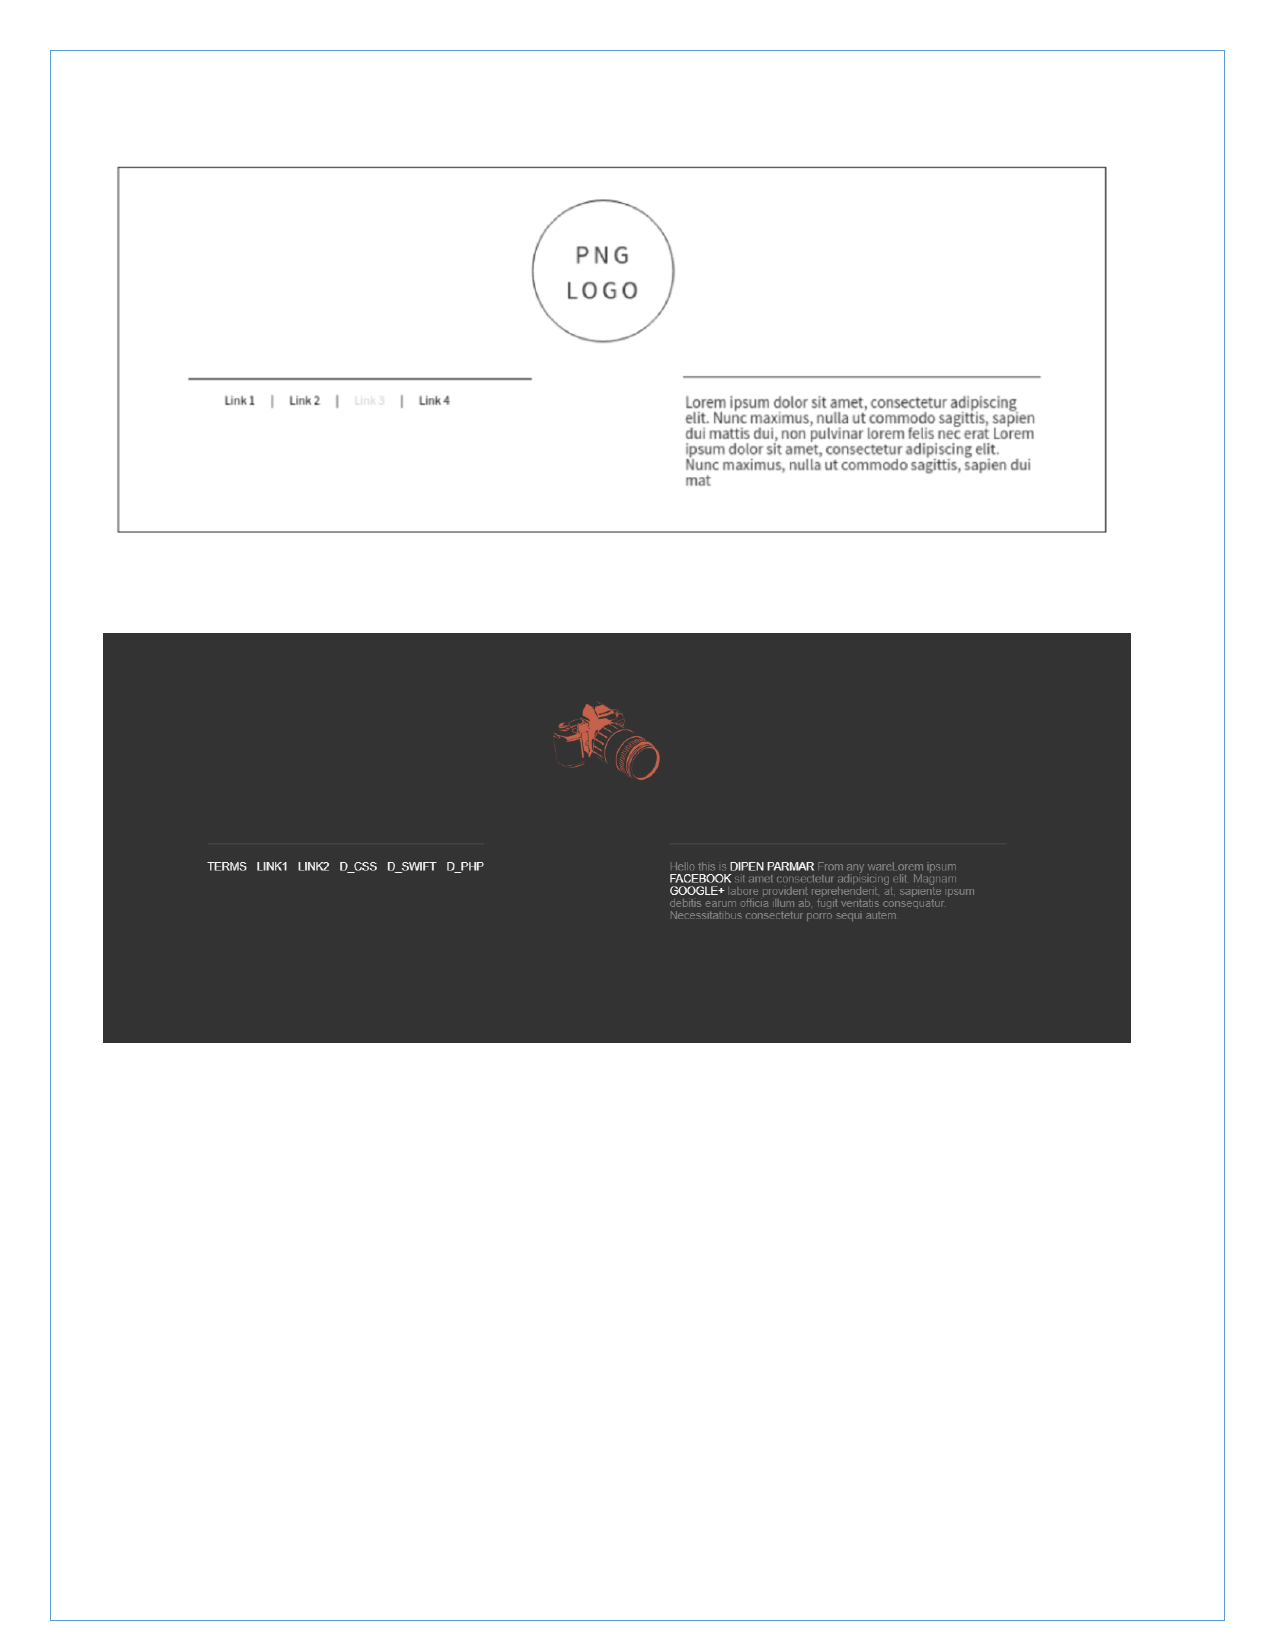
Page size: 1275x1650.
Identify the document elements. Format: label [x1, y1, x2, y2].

picture [103, 633, 1131, 1043]
picture [103, 149, 1130, 561]
